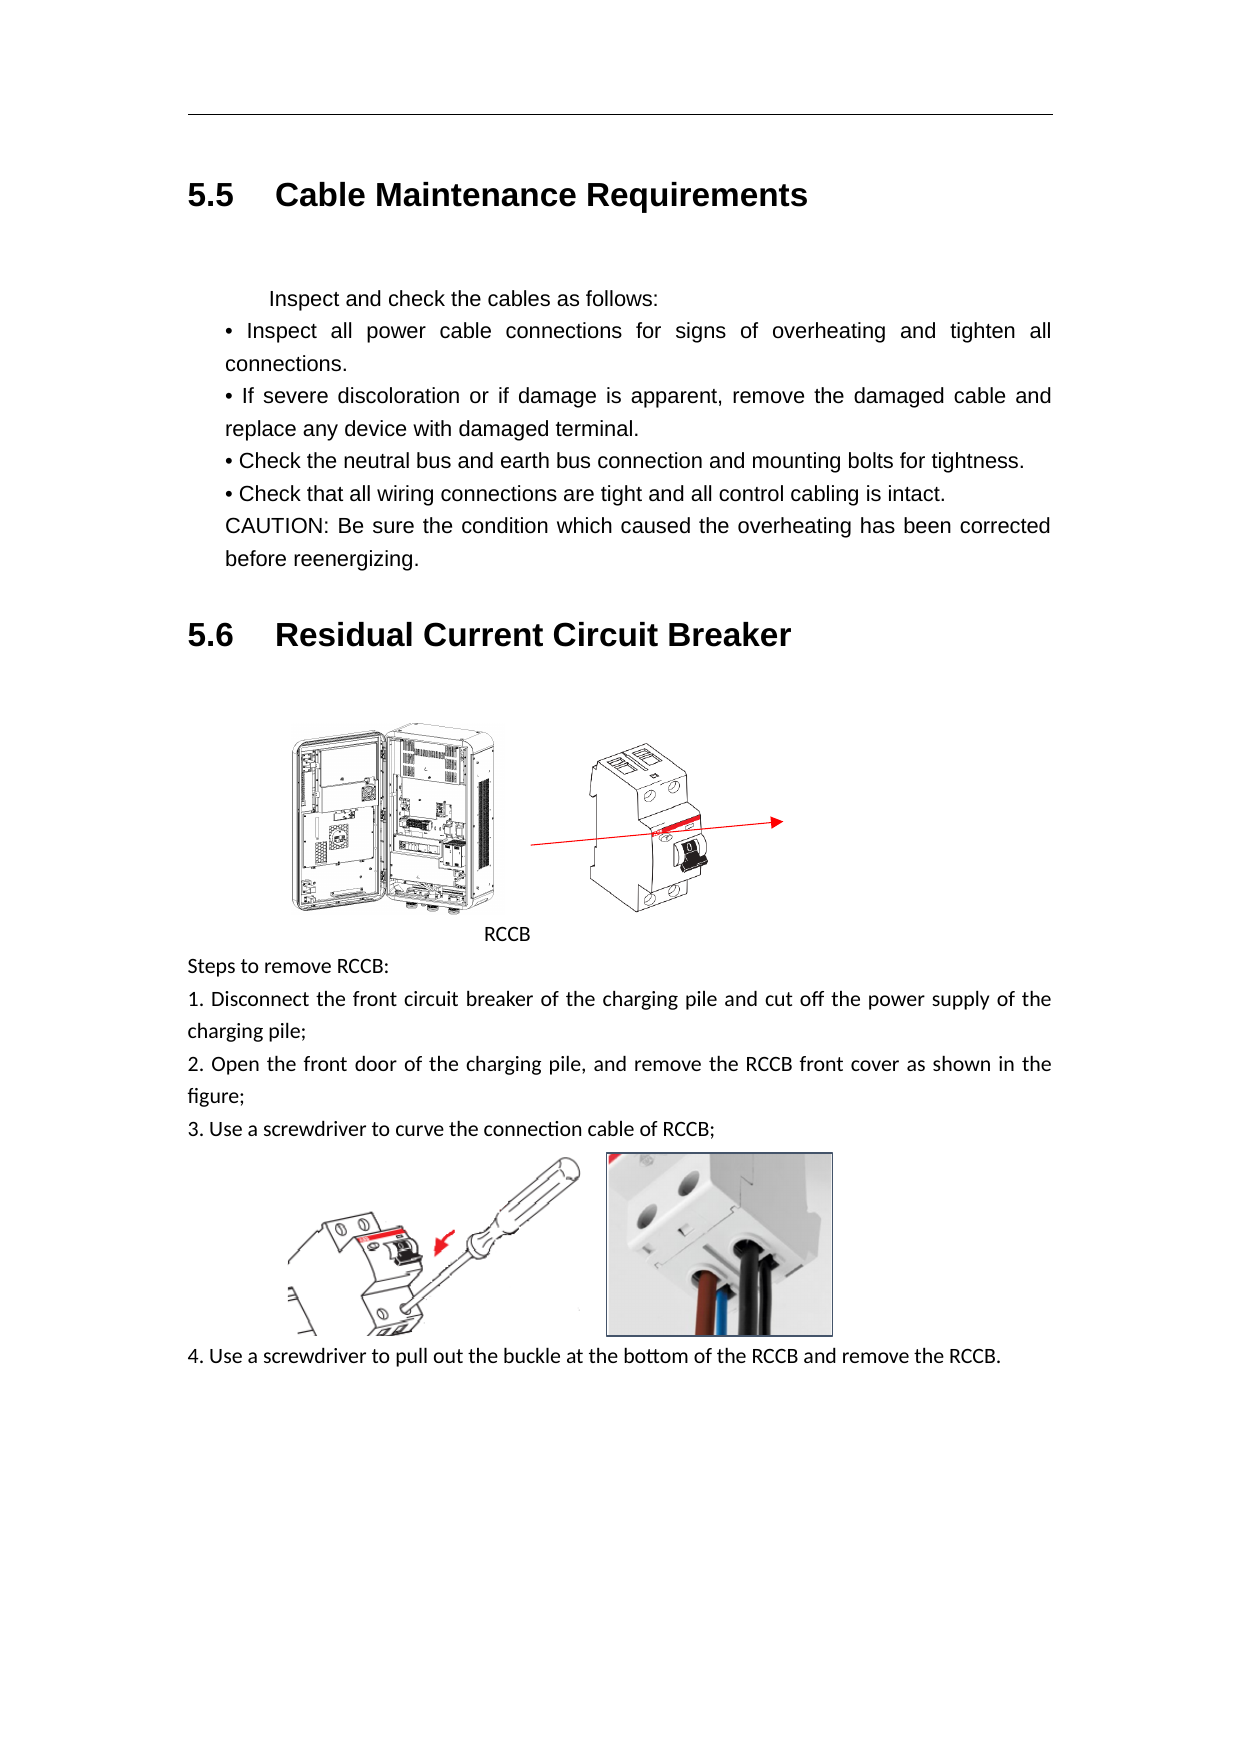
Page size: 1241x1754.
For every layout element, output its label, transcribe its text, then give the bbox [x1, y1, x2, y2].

picture [569, 828, 723, 915]
text 3. Use a screwdriver to curve the connection cable of RCCB; [187, 1112, 1053, 1144]
text 4. Use a screwdriver to pull out the buckle at the bottom of the RCCB and remove the RCCB. [187, 1339, 1053, 1372]
picture [291, 723, 505, 915]
picture [607, 1154, 832, 1335]
text Steps to remove RCCB: [187, 949, 1053, 982]
text • Check that all wiring connections are tight and all control cabling is intact. [225, 477, 1053, 509]
text • If severe discoloration or if damage is apparent, remove the damaged cable and replace any device with damaged terminal. [225, 379, 1053, 444]
text Inspect and check the cables as follows: [225, 282, 1053, 314]
text • Inspect all power cable connections for signs of overheating and tighten all connections. [225, 314, 1053, 379]
text • Check the neutral bus and earth bus connection and mounting bolts for tightness. [225, 444, 1053, 477]
picture [569, 741, 723, 840]
picture [287, 1151, 582, 1336]
text 1. Disconnect the front circuit breaker of the charging pile and cut off the power supply of the charging pile; [187, 982, 1053, 1047]
text CAUTION: Be sure the condition which caused the overheating has been corrected before reenergizing. [225, 509, 1053, 574]
text RCCB [187, 917, 1053, 949]
subtitle Cable Maintenance Requirements [187, 162, 1053, 227]
subtitle Residual Current Circuit Breaker [187, 602, 1053, 667]
text 2. Open the front door of the charging pile, and remove the RCCB front cover as shown in the figure; [187, 1047, 1053, 1112]
